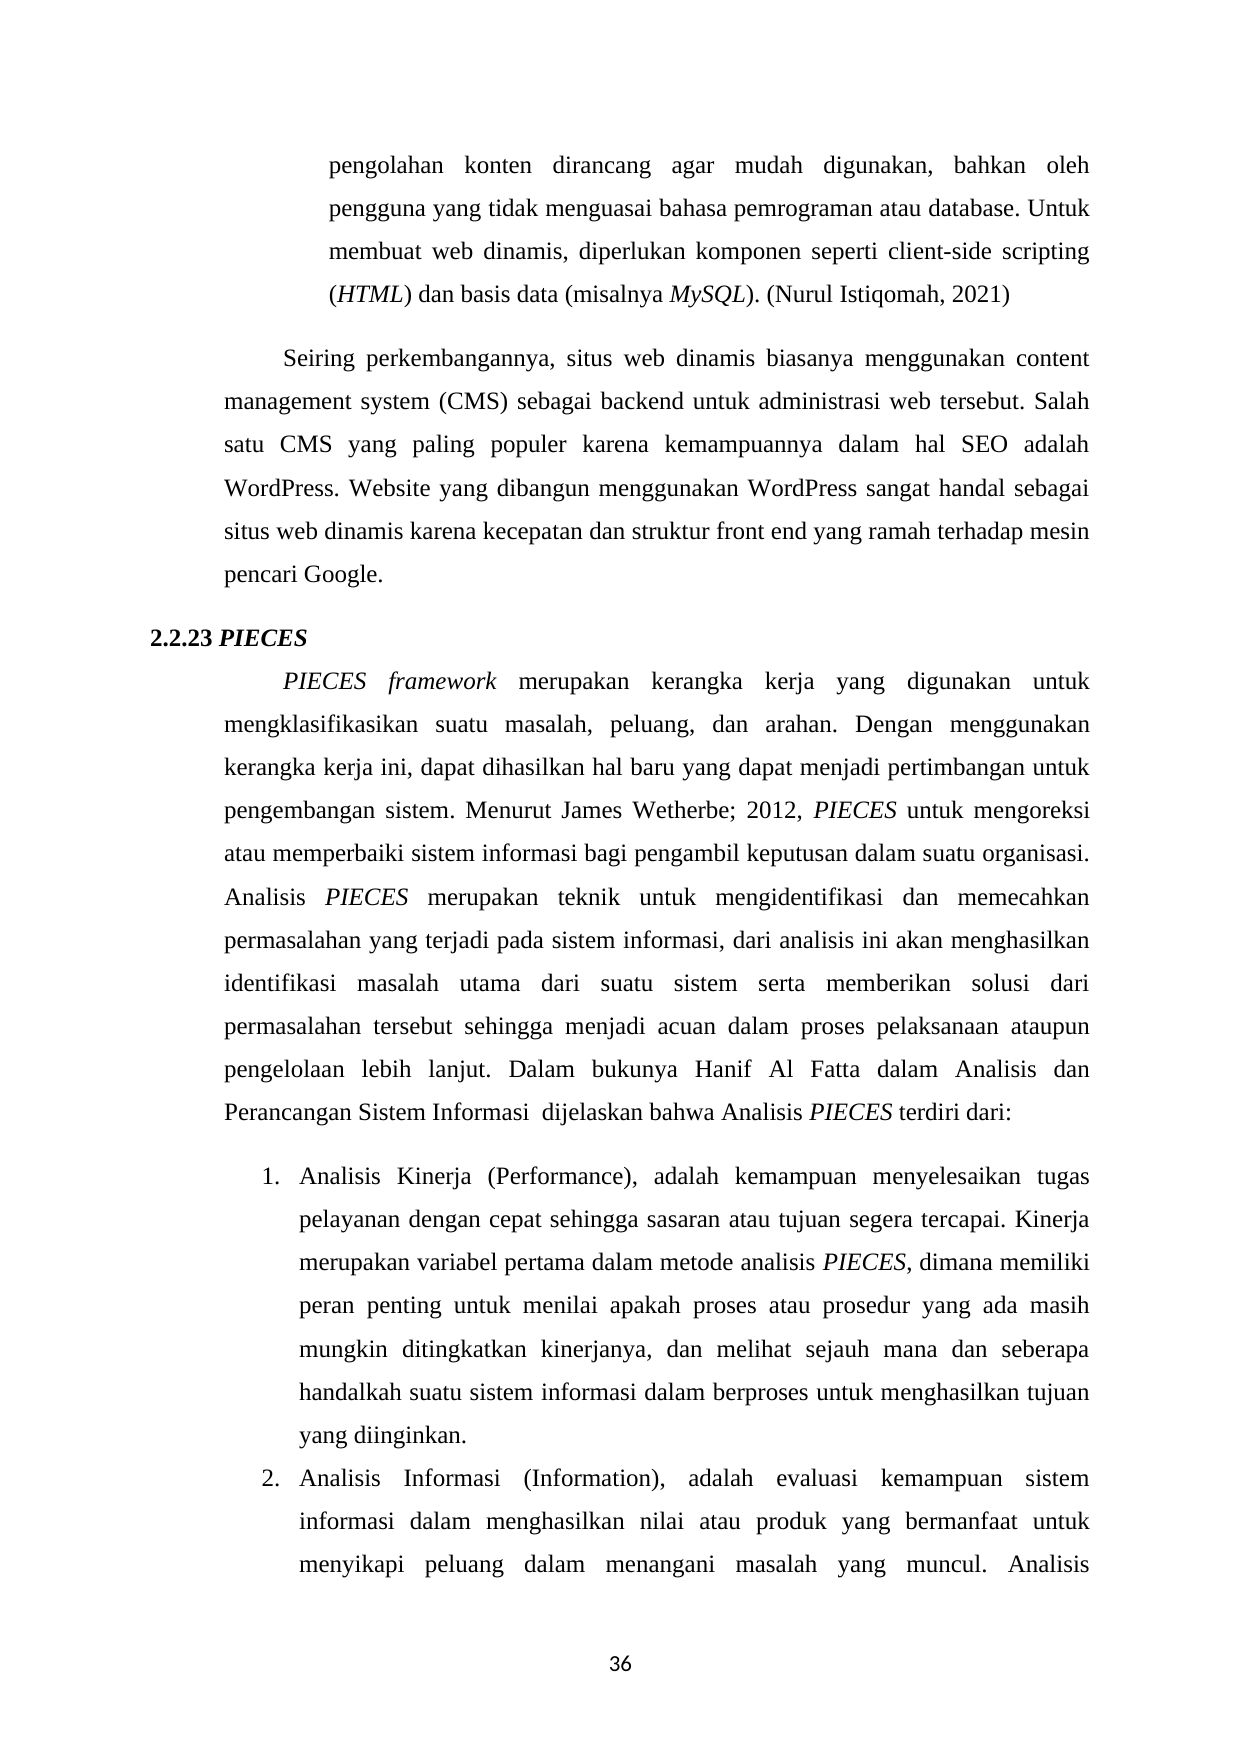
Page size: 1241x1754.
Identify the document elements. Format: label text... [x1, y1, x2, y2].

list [261, 1463, 1090, 1578]
text Seiring perkembangannya, situs web dinamis biasanya menggunakan content management system (CMS) sebagai backend untuk administrasi web tersebut. Salah satu CMS yang paling populer karena kemampuannya dalam hal SEO adalah WordPress. Website yang dibangun menggunakan WordPress sangat handal sebagai situs web dinamis karena kecepatan dan struktur front end yang ramah terhadap mesin pencari Google. [224, 343, 1090, 588]
subtitle 2.2.23 PIECES [150, 623, 1090, 652]
text PIECES framework merupakan kerangka kerja yang digunakan untuk mengklasifikasikan suatu masalah, peluang, dan arahan. Dengan menggunakan kerangka kerja ini, dapat dihasilkan hal baru yang dapat menjadi pertimbangan untuk pengembangan sistem. Menurut James Wetherbe; 2012, PIECES untuk mengoreksi atau memperbaiki sistem informasi bagi pengambil keputusan dalam suatu organisasi. Analisis PIECES merupakan teknik untuk mengidentifikasi dan memecahkan permasalahan yang terjadi pada sistem informasi, dari analisis ini akan menghasilkan identifikasi masalah utama dari suatu sistem serta memberikan solusi dari permasalahan tersebut sehingga menjadi acuan dalam proses pelaksanaan ataupun pengelolaan lebih lanjut. Dalam bukunya Hanif Al Fatta dalam Analisis dan Perancangan Sistem Informasi dijelaskan bahwa Analisis PIECES terdiri dari: [224, 666, 1090, 1126]
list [291, 150, 1090, 308]
list Analisis Kinerja (Performance), adalah kemampuan menyelesaikan tugas pelayanan dengan cepat sehingga sasaran atau tujuan segera tercapai. Kinerja merupakan variabel pertama dalam metode analisis PIECES, dimana memiliki peran penting untuk menilai apakah proses atau prosedur yang ada masih mungkin ditingkatkan kinerjanya, dan melihat sejauh mana dan seberapa handalkah suatu sistem informasi dalam berproses untuk menghasilkan tujuan yang diinginkan. [261, 1161, 1090, 1449]
